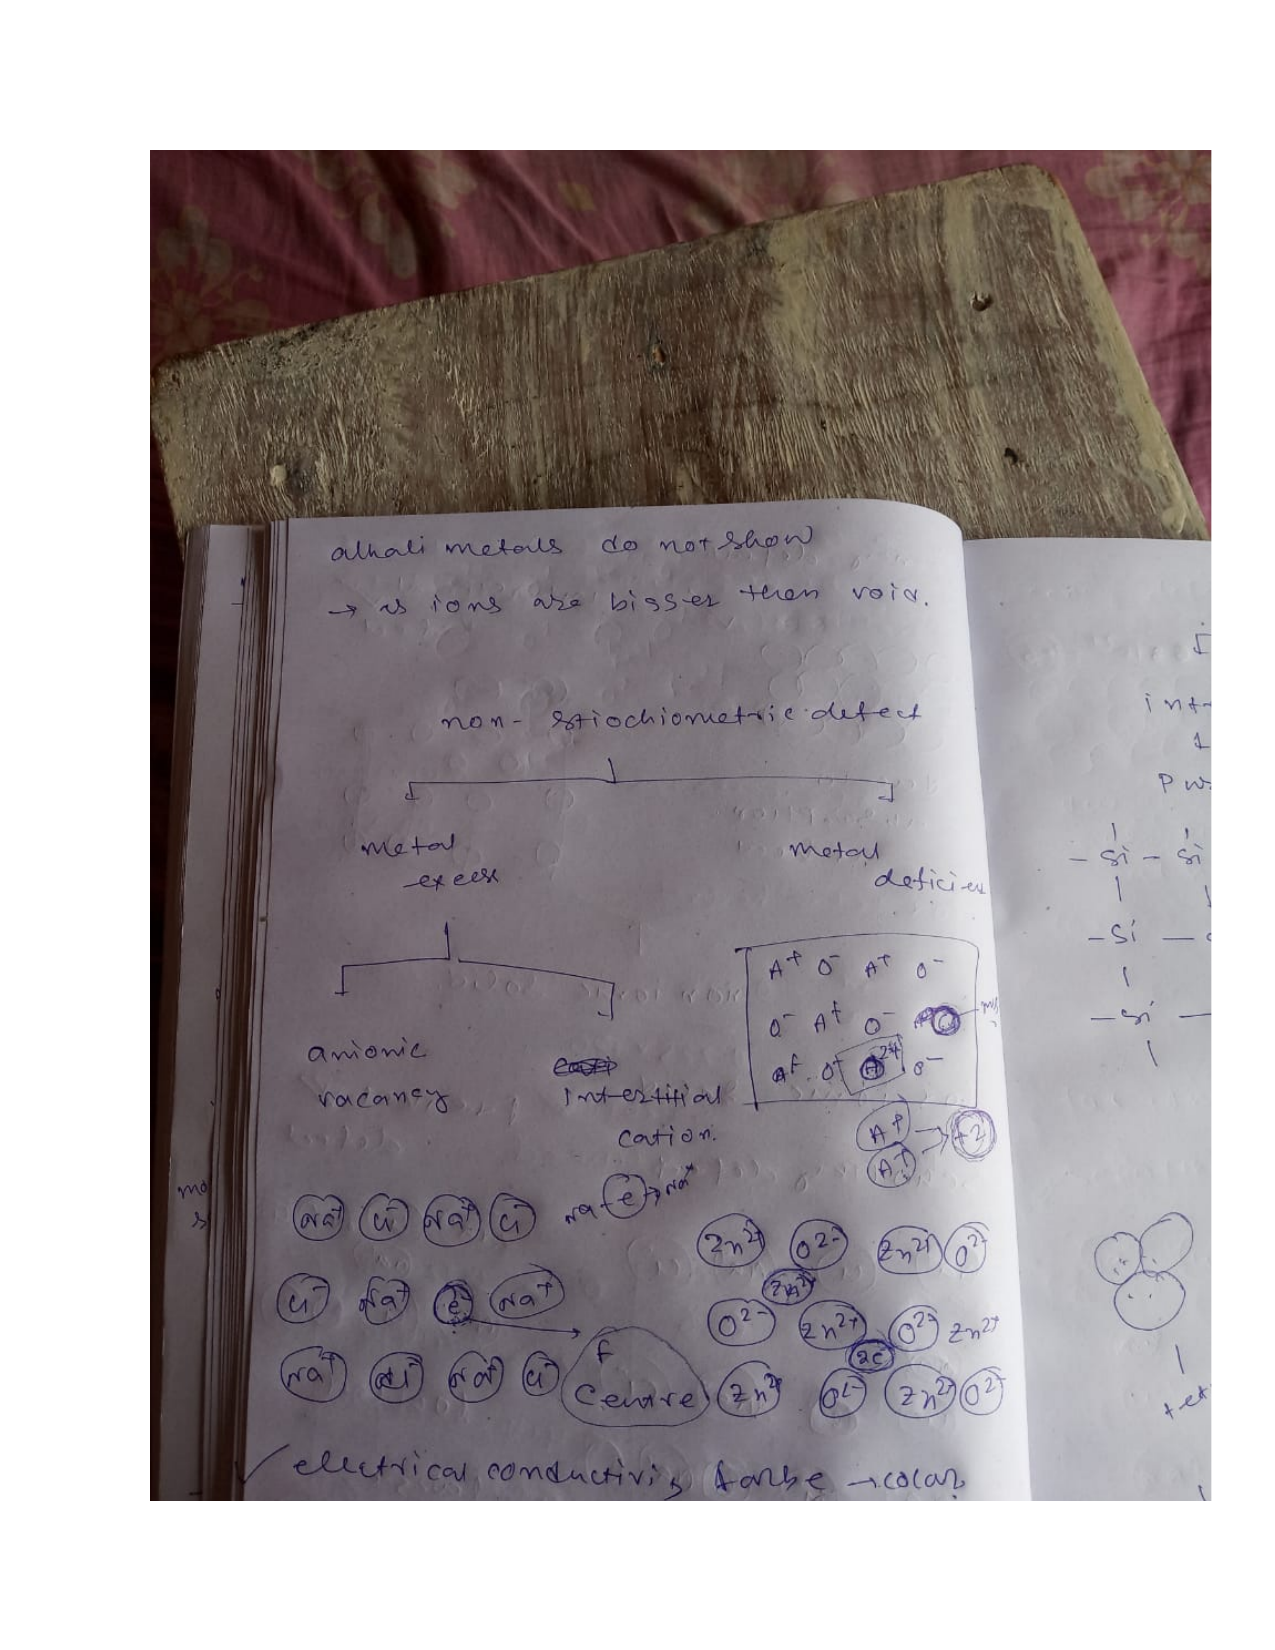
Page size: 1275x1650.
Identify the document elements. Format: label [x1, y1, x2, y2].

picture [150, 150, 1212, 1501]
